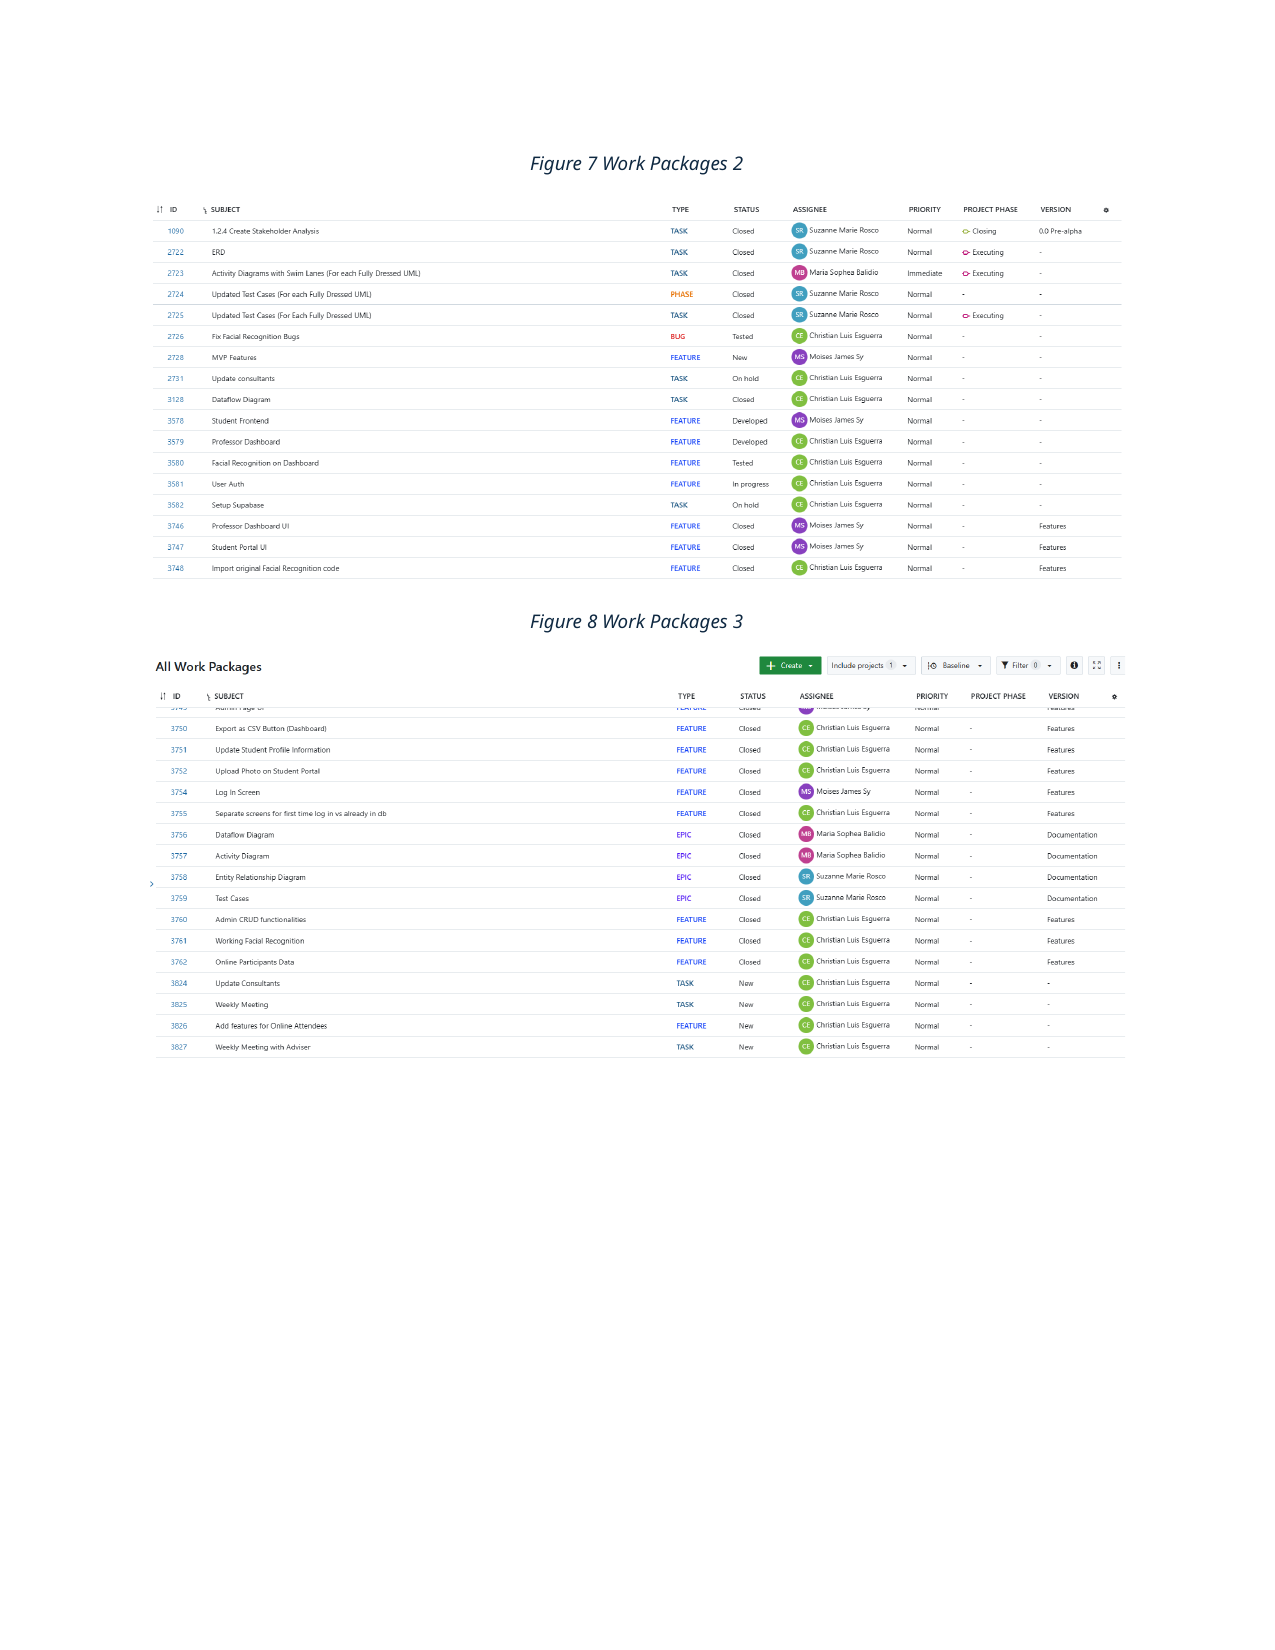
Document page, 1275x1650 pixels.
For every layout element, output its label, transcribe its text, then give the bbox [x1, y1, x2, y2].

picture [150, 196, 1125, 579]
text Figure 8 Work Packages 3 [150, 609, 1125, 634]
picture [150, 655, 1125, 1061]
text Figure 7 Work Packages 2 [150, 150, 1125, 176]
